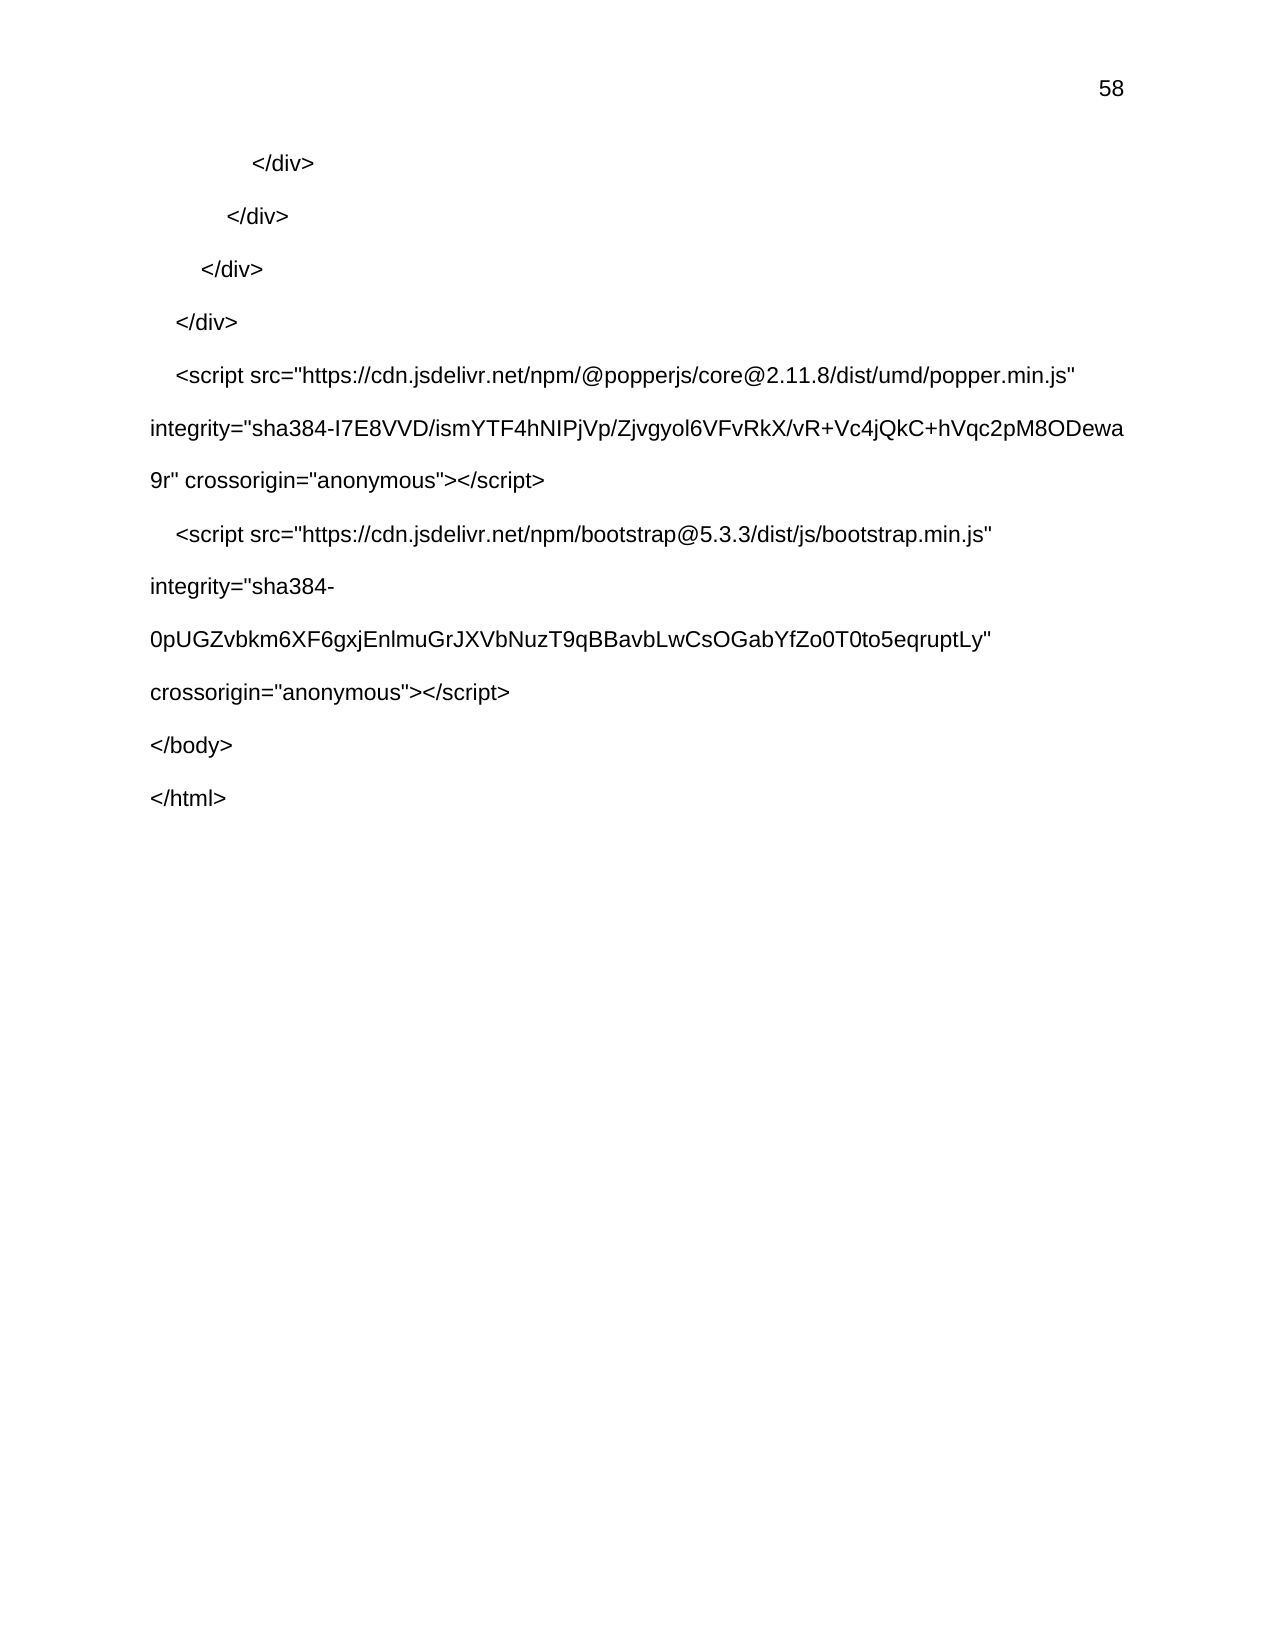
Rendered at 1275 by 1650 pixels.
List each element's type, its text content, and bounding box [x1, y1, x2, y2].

text </div> [150, 256, 1124, 282]
text </html> [150, 785, 1124, 811]
text </div> [150, 203, 1124, 229]
text </body> [150, 732, 1124, 758]
text <script src="https://cdn.jsdelivr.net/npm/@popperjs/core@2.11.8/dist/umd/popper.min.js" integrity="sha384-I7E8VVD/ismYTF4hNIPjVp/Zjvgyol6VFvRkX/vR+Vc4jQkC+hVqc2pM8ODewa9r" crossorigin="anonymous"></script> [150, 362, 1124, 494]
text </div> [150, 150, 1124, 176]
text <script src="https://cdn.jsdelivr.net/npm/bootstrap@5.3.3/dist/js/bootstrap.min.js" integrity="sha384-0pUGZvbkm6XF6gxjEnlmuGrJXVbNuzT9qBBavbLwCsOGabYfZo0T0to5eqruptLy" crossorigin="anonymous"></script> [150, 521, 1124, 705]
text </div> [150, 309, 1124, 335]
